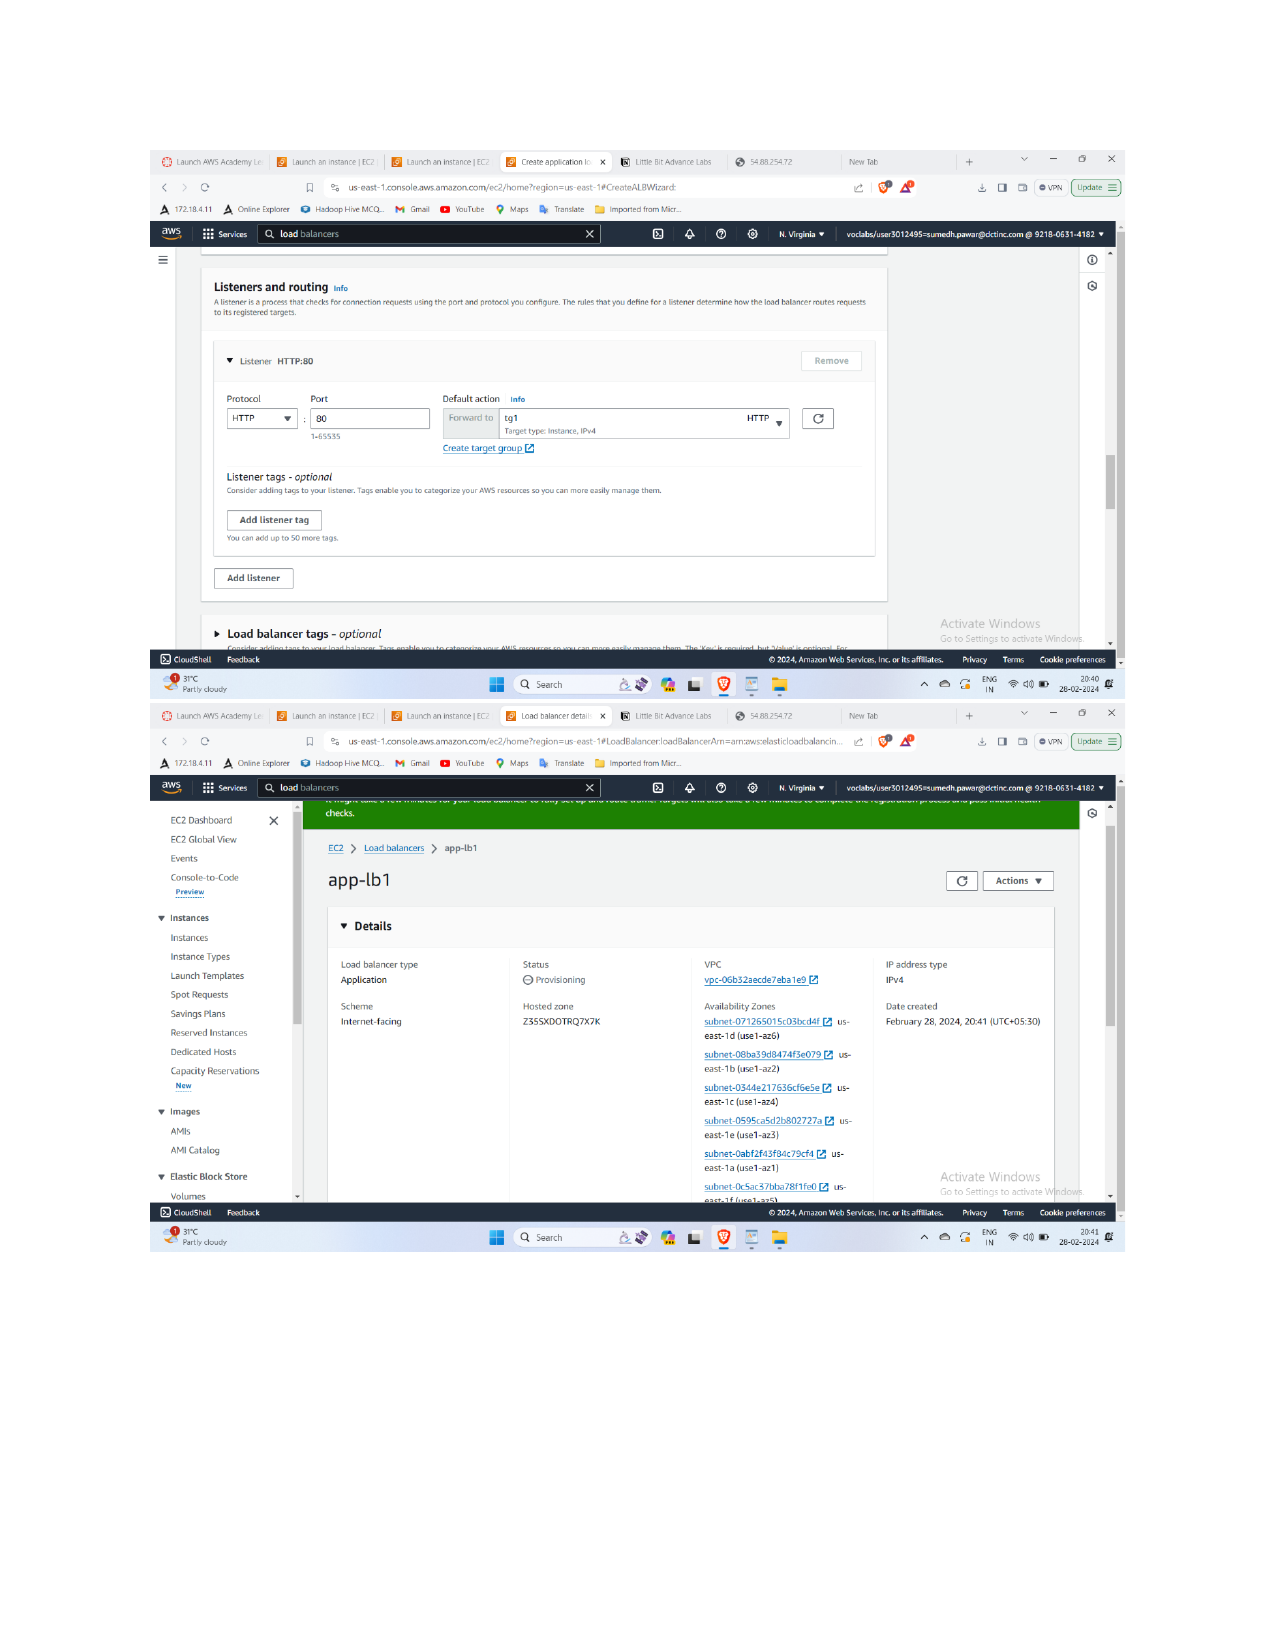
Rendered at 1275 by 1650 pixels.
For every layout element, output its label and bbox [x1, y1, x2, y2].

picture [150, 150, 1125, 699]
picture [150, 703, 1125, 1252]
